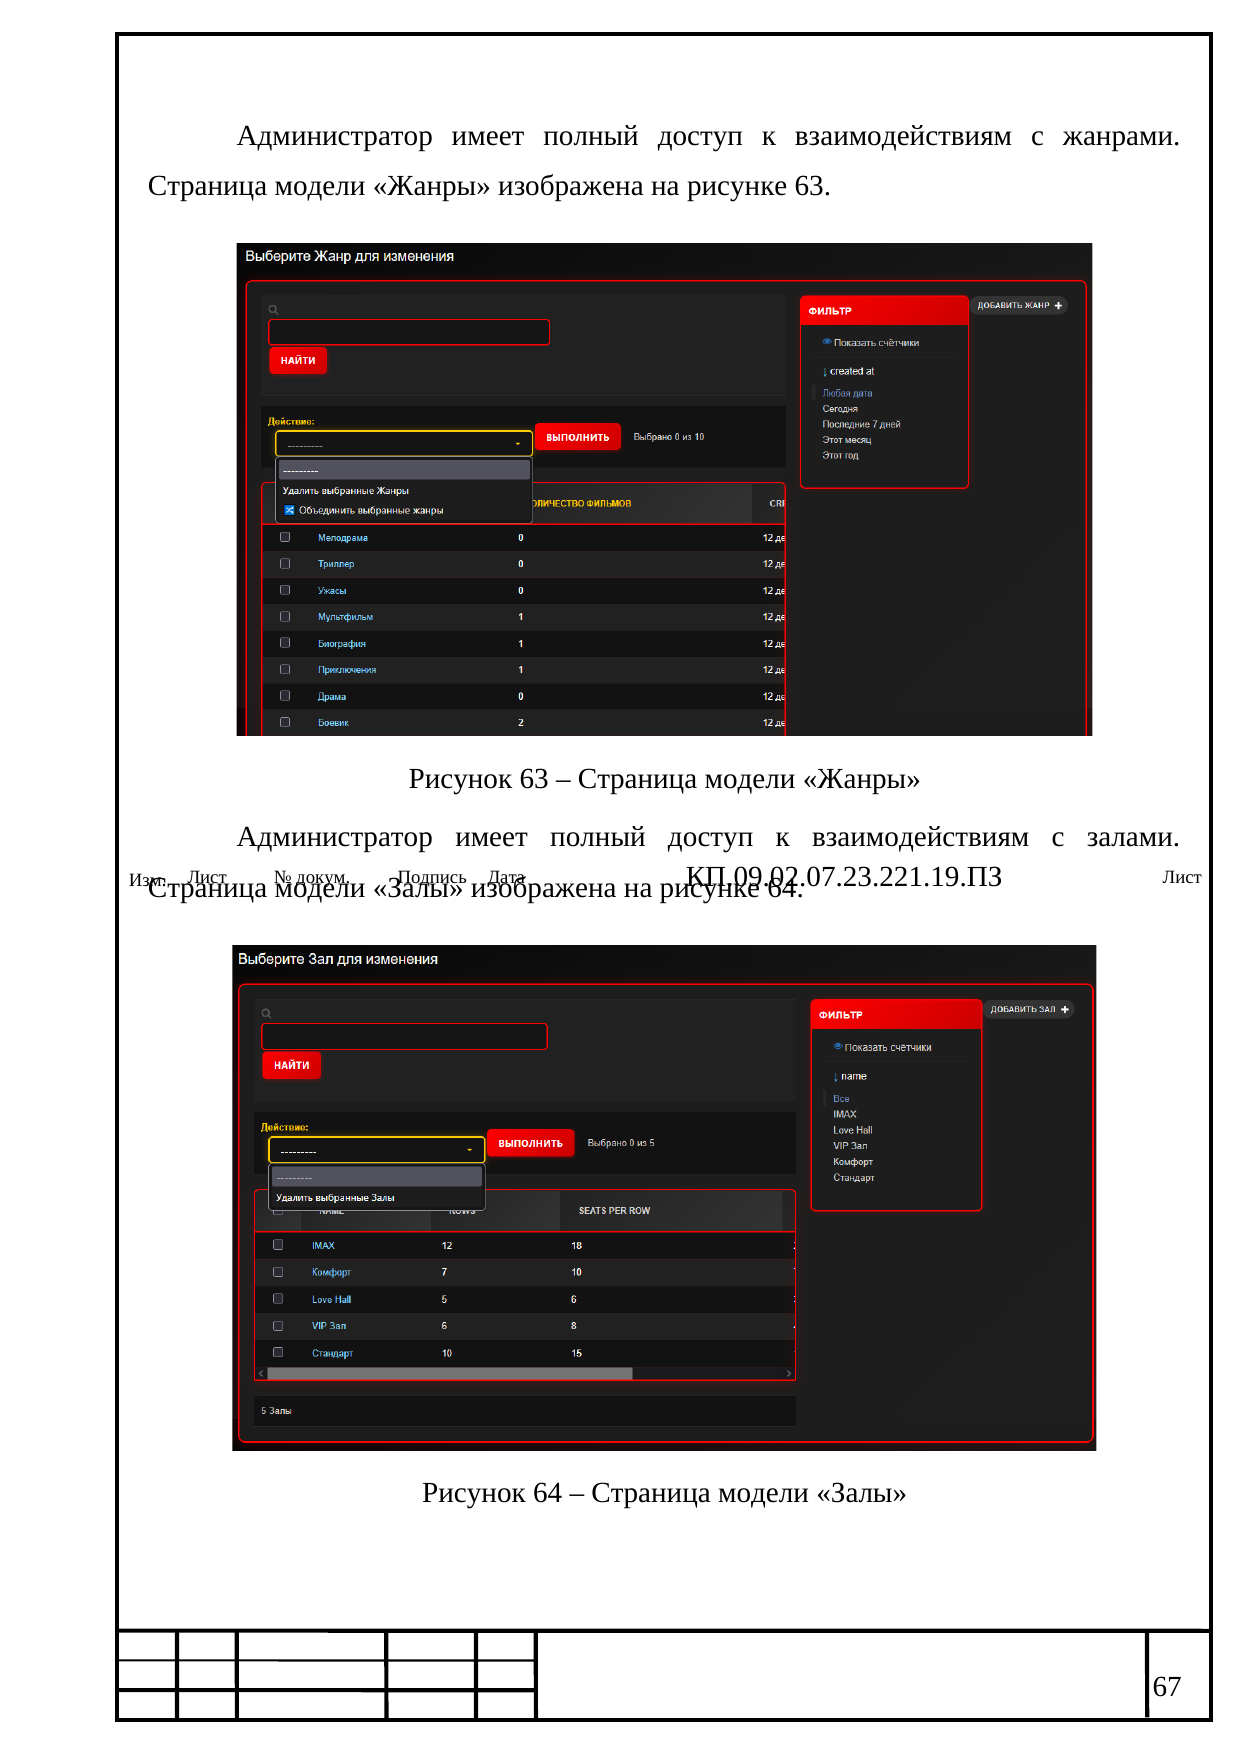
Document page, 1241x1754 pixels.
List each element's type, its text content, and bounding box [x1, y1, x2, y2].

picture [232, 945, 1097, 1451]
text Администратор имеет полный доступ к взаимодействиям с залами. Страница модели «Залы» изображена на рисунке 64. [148, 819, 1181, 903]
text Администратор имеет полный доступ к взаимодействиям с жанрами. Страница модели «Жанры» изображена на рисунке 63. [148, 118, 1181, 202]
text Рисунок 64 – Страница модели «Залы» [148, 1475, 1181, 1509]
picture [236, 243, 1093, 736]
text Рисунок 63 – Страница модели «Жанры» [148, 761, 1181, 794]
